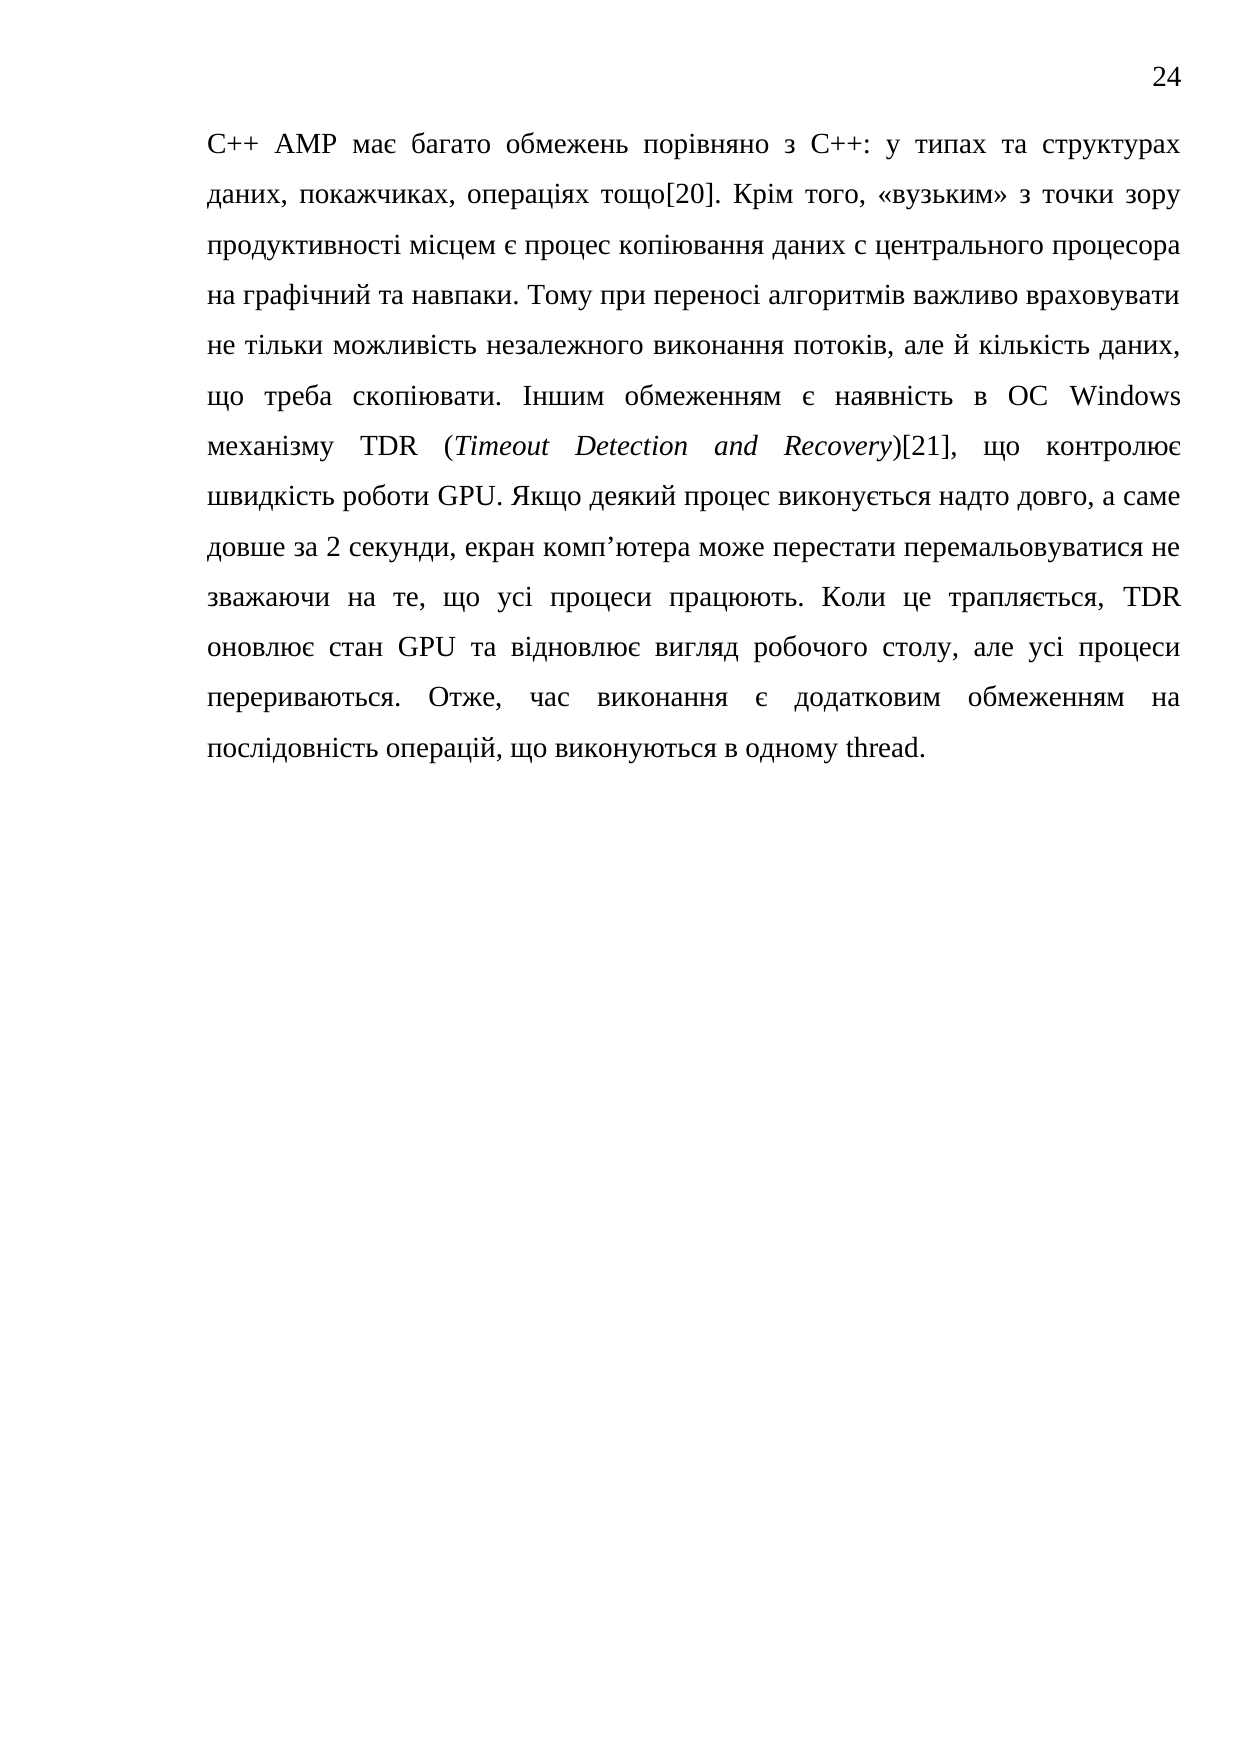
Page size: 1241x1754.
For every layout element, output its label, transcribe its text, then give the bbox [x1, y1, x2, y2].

text C++ AMP має багато обмежень порівняно з С++: у типах та структурах даних, покажчиках, операціях тощо[20]. Крім того, «вузьким» з точки зору продуктивності місцем є процес копіювання даних с центрального процесора на графічний та навпаки. Тому при переносі алгоритмів важливо враховувати не тільки можливість незалежного виконання потоків, але й кількість даних, що треба скопіювати. Іншим обмеженням є наявність в ОС Windows механізму TDR (Timeout Detection and Recovery)[21], що контролює швидкість роботи GPU. Якщо деякий процес виконується надто довго, а саме довше за 2 секунди, екран комп’ютера може перестати перемальовуватися не зважаючи на те, що усі процеси працюють. Коли це трапляється, TDR оновлює стан GPU та відновлює вигляд робочого столу, але усі процеси перериваються. Отже, час виконання є додатковим обмеженням на послідовність операцій, що виконуються в одному thread. [207, 126, 1181, 763]
